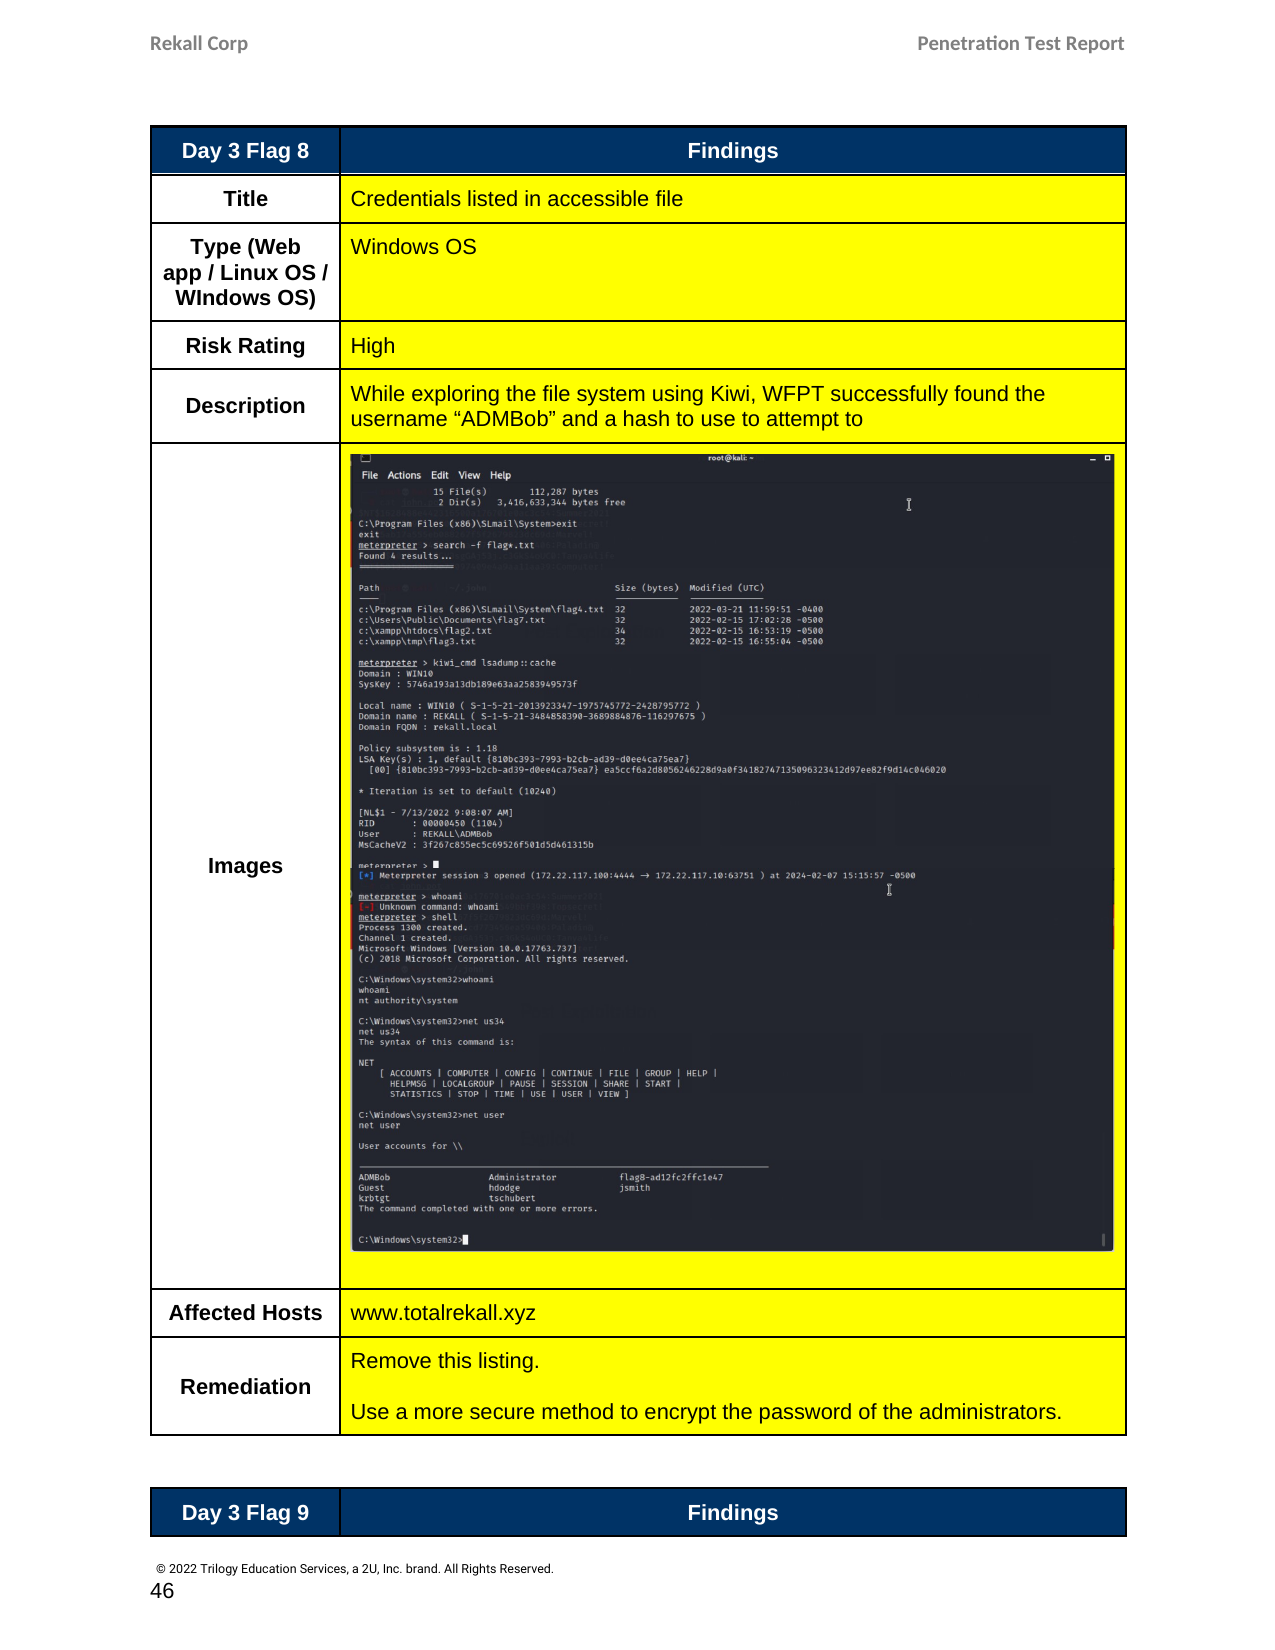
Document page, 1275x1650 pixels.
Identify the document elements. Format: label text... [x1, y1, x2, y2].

table_cell Type (Web app / Linux OS / WIndows OS) [152, 224, 339, 320]
picture [350, 454, 1115, 1252]
table_cell Images [152, 444, 339, 1288]
table_cell [341, 444, 1125, 1288]
table_cell www.totalrekall.xyz [341, 1290, 1125, 1336]
table_cell While exploring the file system using Kiwi, WFPT successfully found the username “ADMBob” and a hash to use to attempt to [341, 370, 1125, 442]
table_cell Remediation [152, 1338, 339, 1434]
table_cell Remove this listing. Use a more secure method to encrypt the password of the administrators. [341, 1338, 1125, 1434]
table_cell Description [152, 370, 339, 442]
table_cell Title [152, 176, 339, 222]
table_cell Risk Rating [152, 322, 339, 368]
table_cell High [341, 322, 1125, 368]
table_header Findings [341, 128, 1125, 173]
table_header Day 3 Flag 9 [152, 1489, 339, 1535]
table_header Findings [341, 1489, 1125, 1535]
table_cell Windows OS [341, 224, 1125, 320]
table_header Day 3 Flag 8 [152, 128, 339, 173]
table_cell Affected Hosts [152, 1290, 339, 1336]
table_cell Credentials listed in accessible file [341, 176, 1125, 222]
